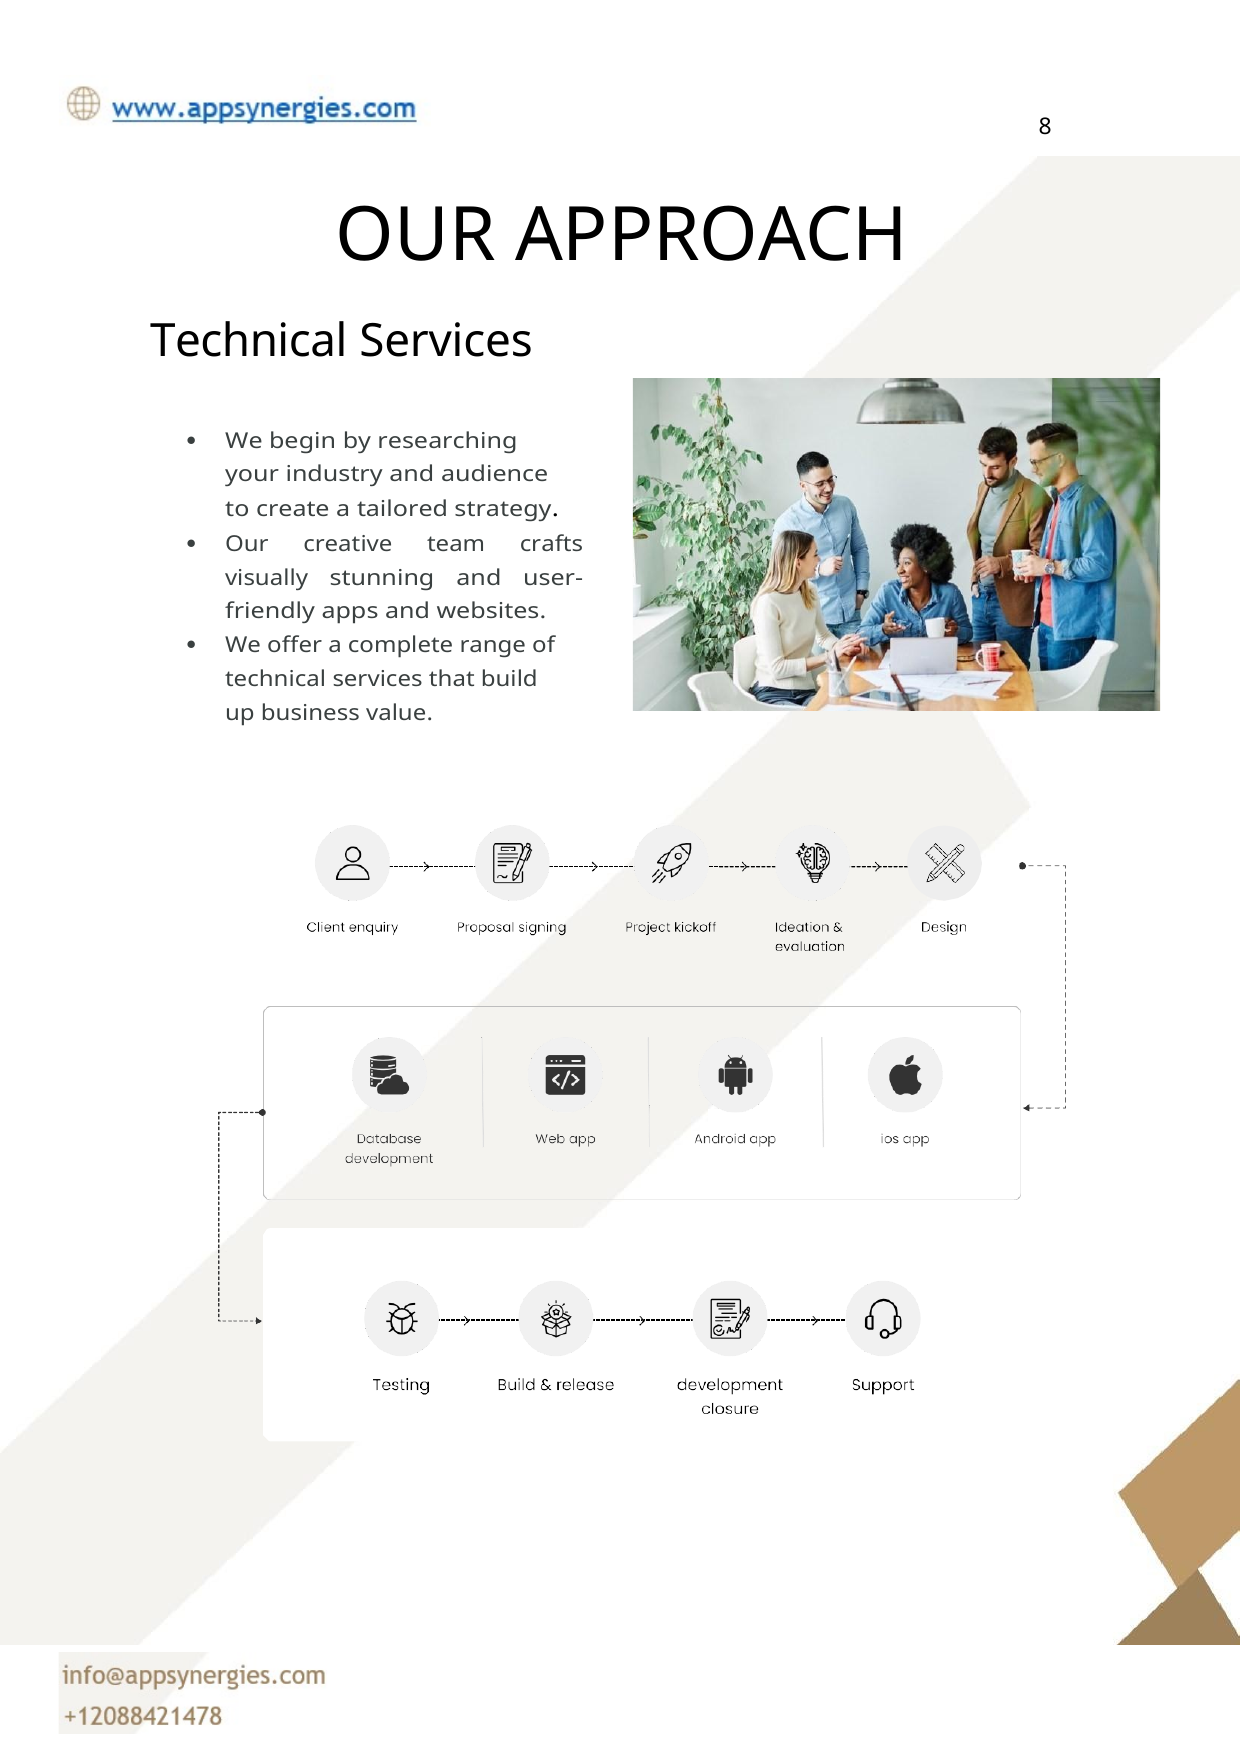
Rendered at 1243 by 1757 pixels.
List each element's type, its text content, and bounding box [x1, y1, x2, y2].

list Our creative team crafts visually stunning and user-friendly apps and websites. [187, 528, 583, 625]
subtitle OUR APPROACH [166, 180, 1078, 282]
list We offer a complete range of technical services that build up business value. [187, 629, 559, 726]
picture [58, 75, 431, 135]
list We begin by researching your industry and audience to create a tailored strategy. [187, 425, 578, 523]
picture [0, 156, 1240, 1645]
subtitle Technical Services [150, 307, 1243, 370]
picture [58, 1652, 328, 1734]
